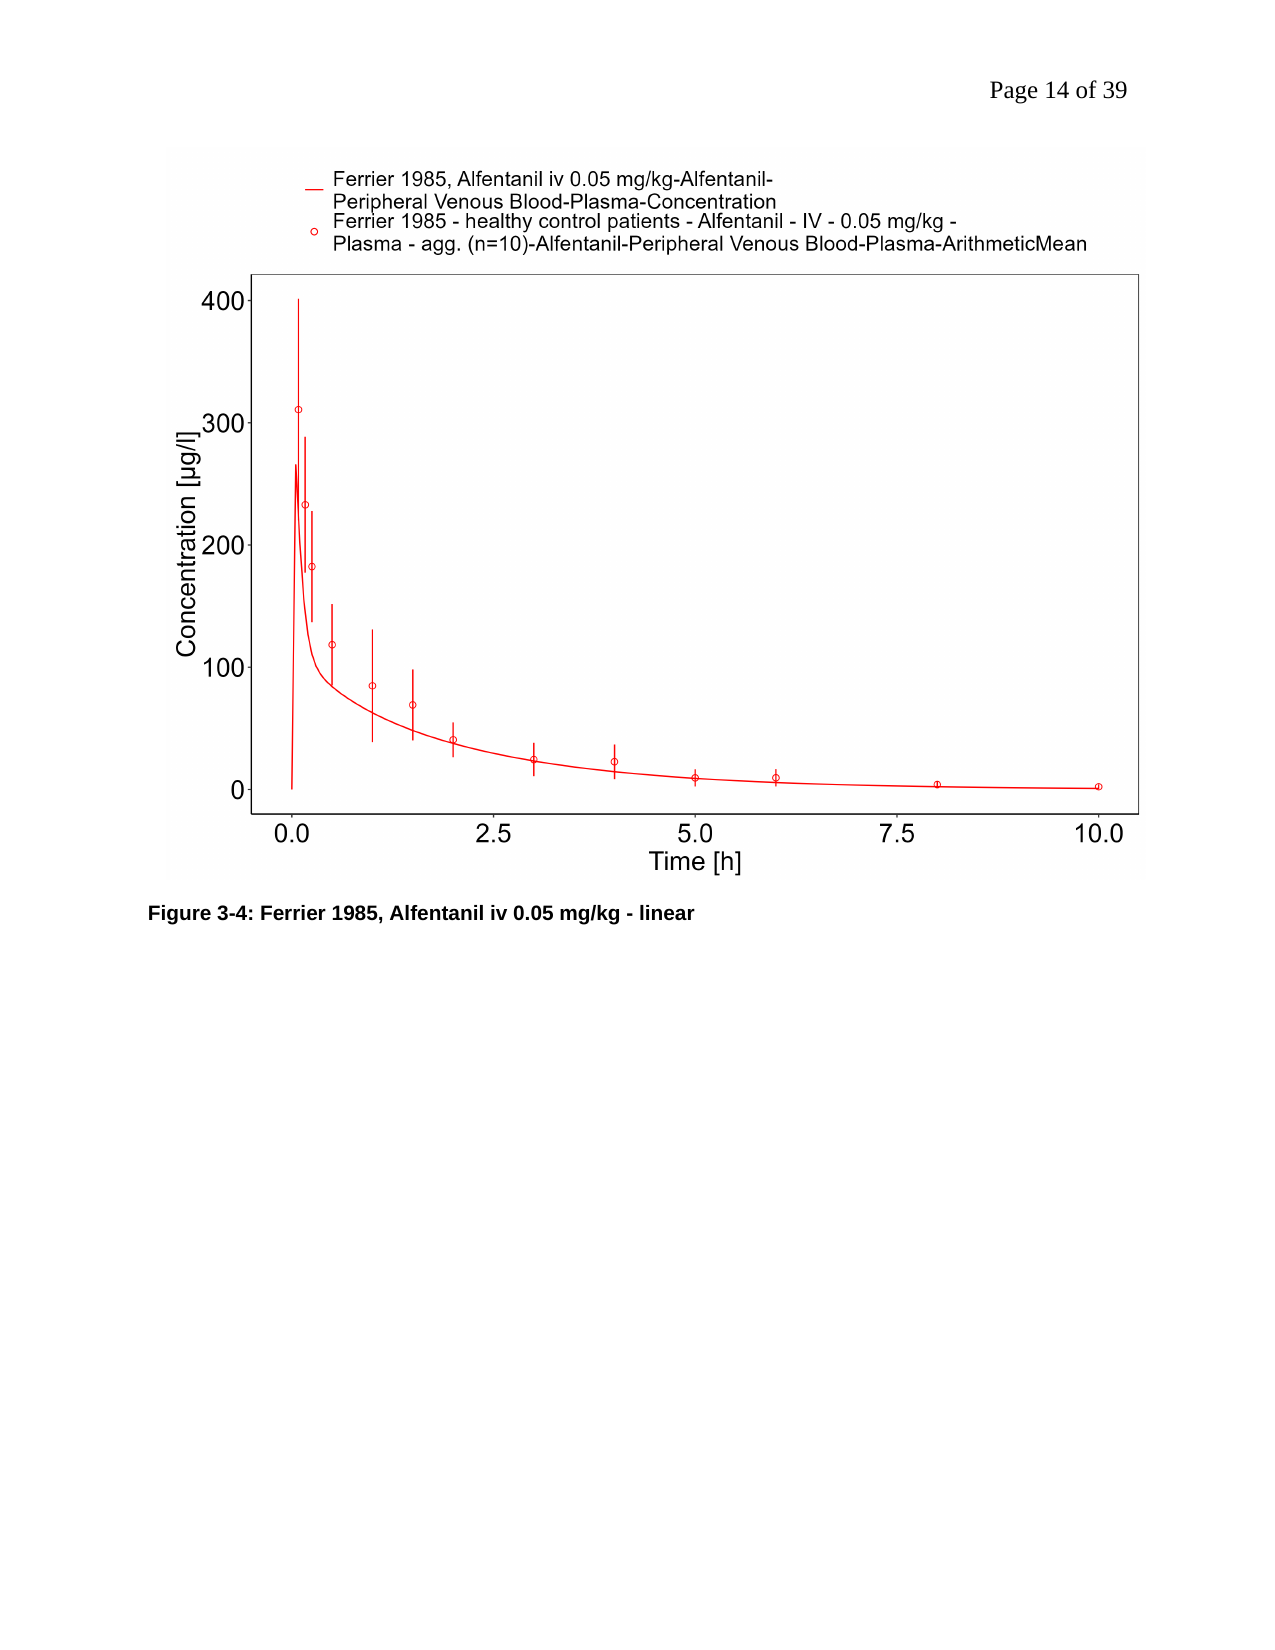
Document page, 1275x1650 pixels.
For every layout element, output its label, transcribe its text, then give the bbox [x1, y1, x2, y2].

text Figure 3-4: Ferrier 1985, Alfentanil iv 0.05 mg/kg - linear [148, 901, 1127, 925]
picture [166, 147, 1146, 880]
